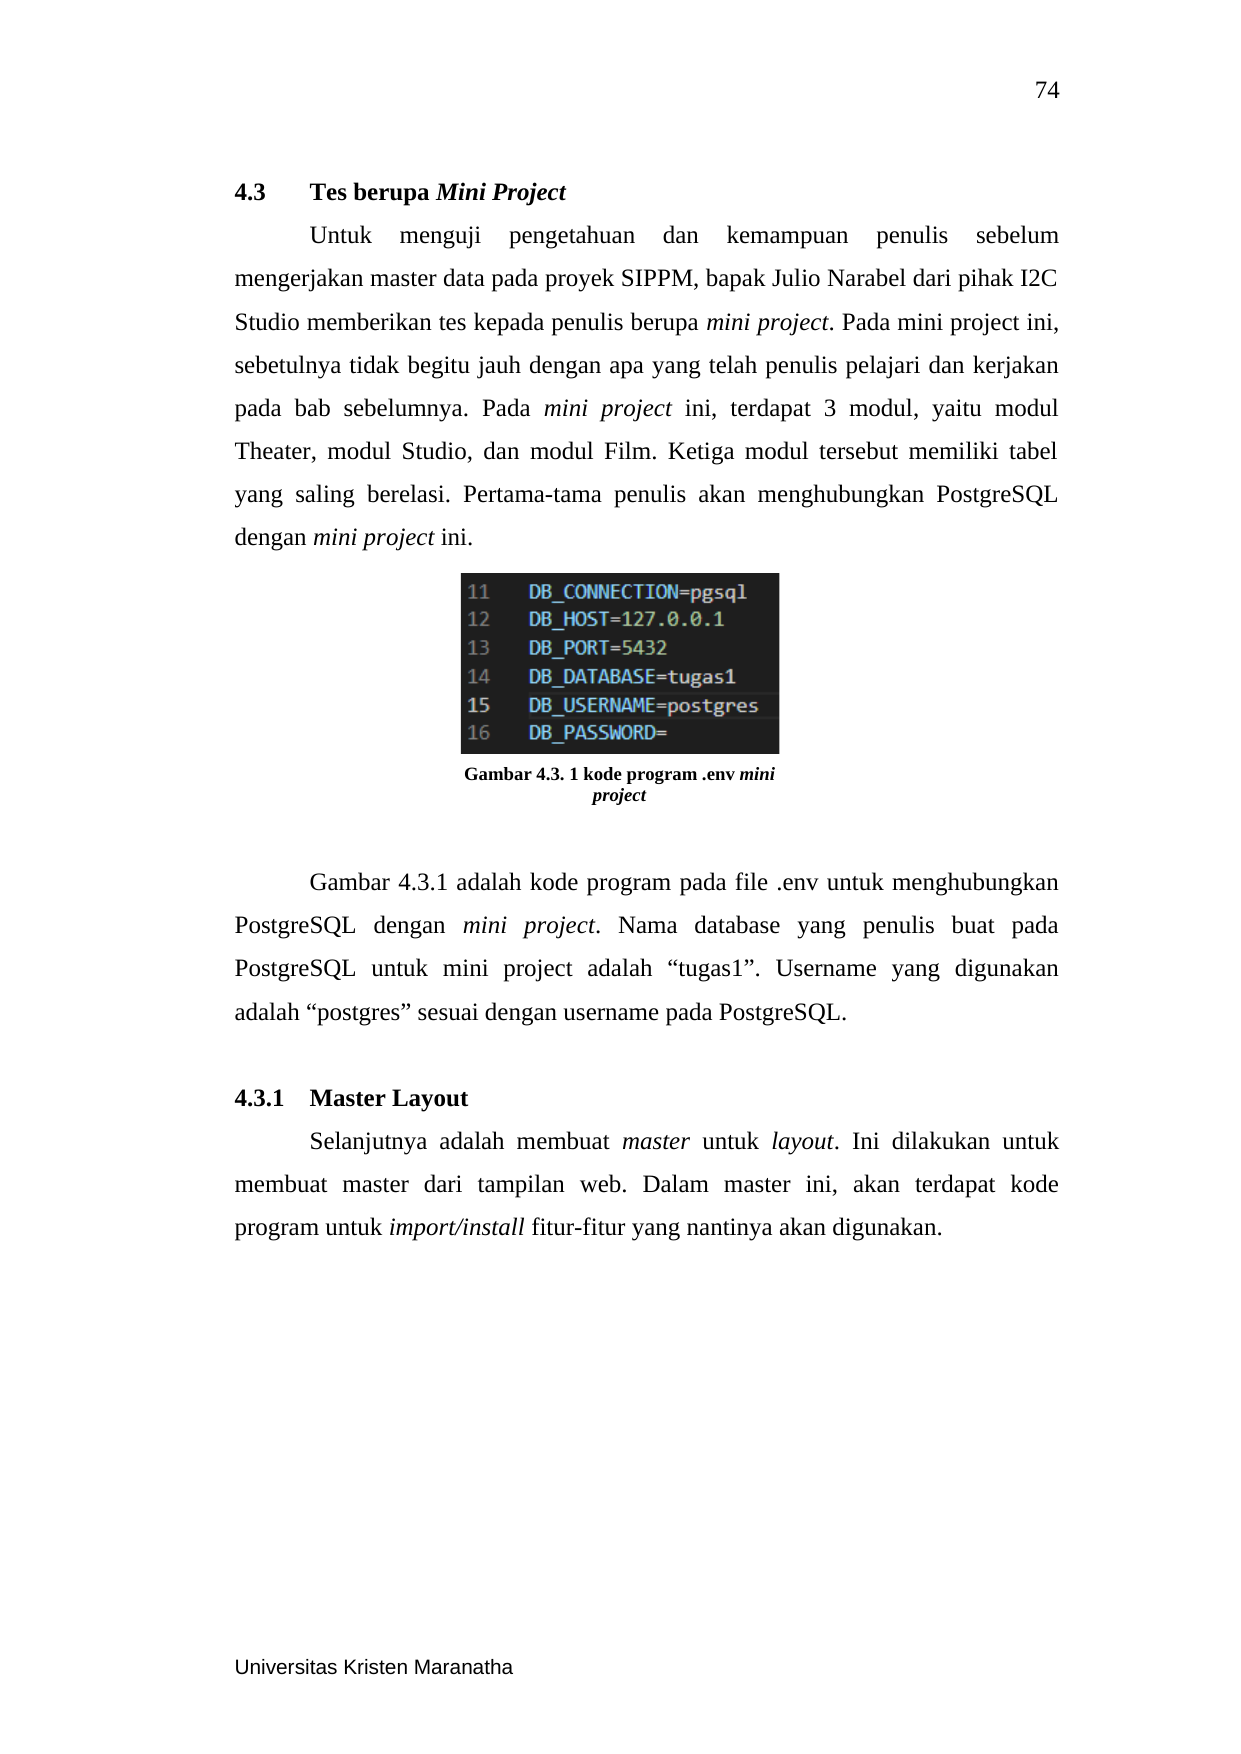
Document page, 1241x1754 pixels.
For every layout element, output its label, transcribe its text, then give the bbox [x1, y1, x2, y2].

text Untuk menguji pengetahuan dan kemampuan penulis sebelum mengerjakan master data pada proyek SIPPM, bapak Julio Narabel dari pihak I2C Studio memberikan tes kepada penulis berupa mini project. Pada mini project ini, sebetulnya tidak begitu jauh dengan apa yang telah penulis pelajari dan kerjakan pada bab sebelumnya. Pada mini project ini, terdapat 3 modul, yaitu modul Theater, modul Studio, dan modul Film. Ketiga modul tersebut memiliki tabel yang saling berelasi. Pertama-tama penulis akan menghubungkan PostgreSQL dengan mini project ini. [234, 220, 1059, 551]
picture [460, 573, 780, 754]
text Gambar 4.3.1 adalah kode program pada file .env untuk menghubungkan PostgreSQL dengan mini project. Nama database yang penulis buat pada PostgreSQL untuk mini project adalah “tugas1”. Username yang digunakan adalah “postgres” sesuai dengan username pada PostgreSQL. [234, 867, 1059, 1025]
subtitle 4.3.1 Master Layout [234, 1083, 1059, 1112]
text Selanjutnya adalah membuat master untuk layout. Ini dilakukan untuk membuat master dari tampilan web. Dalam master ini, akan terdapat kode program untuk import/install fitur-fitur yang nantinya akan digunakan. [234, 1126, 1059, 1241]
subtitle 4.3 Tes berupa Mini Project [234, 177, 1059, 206]
